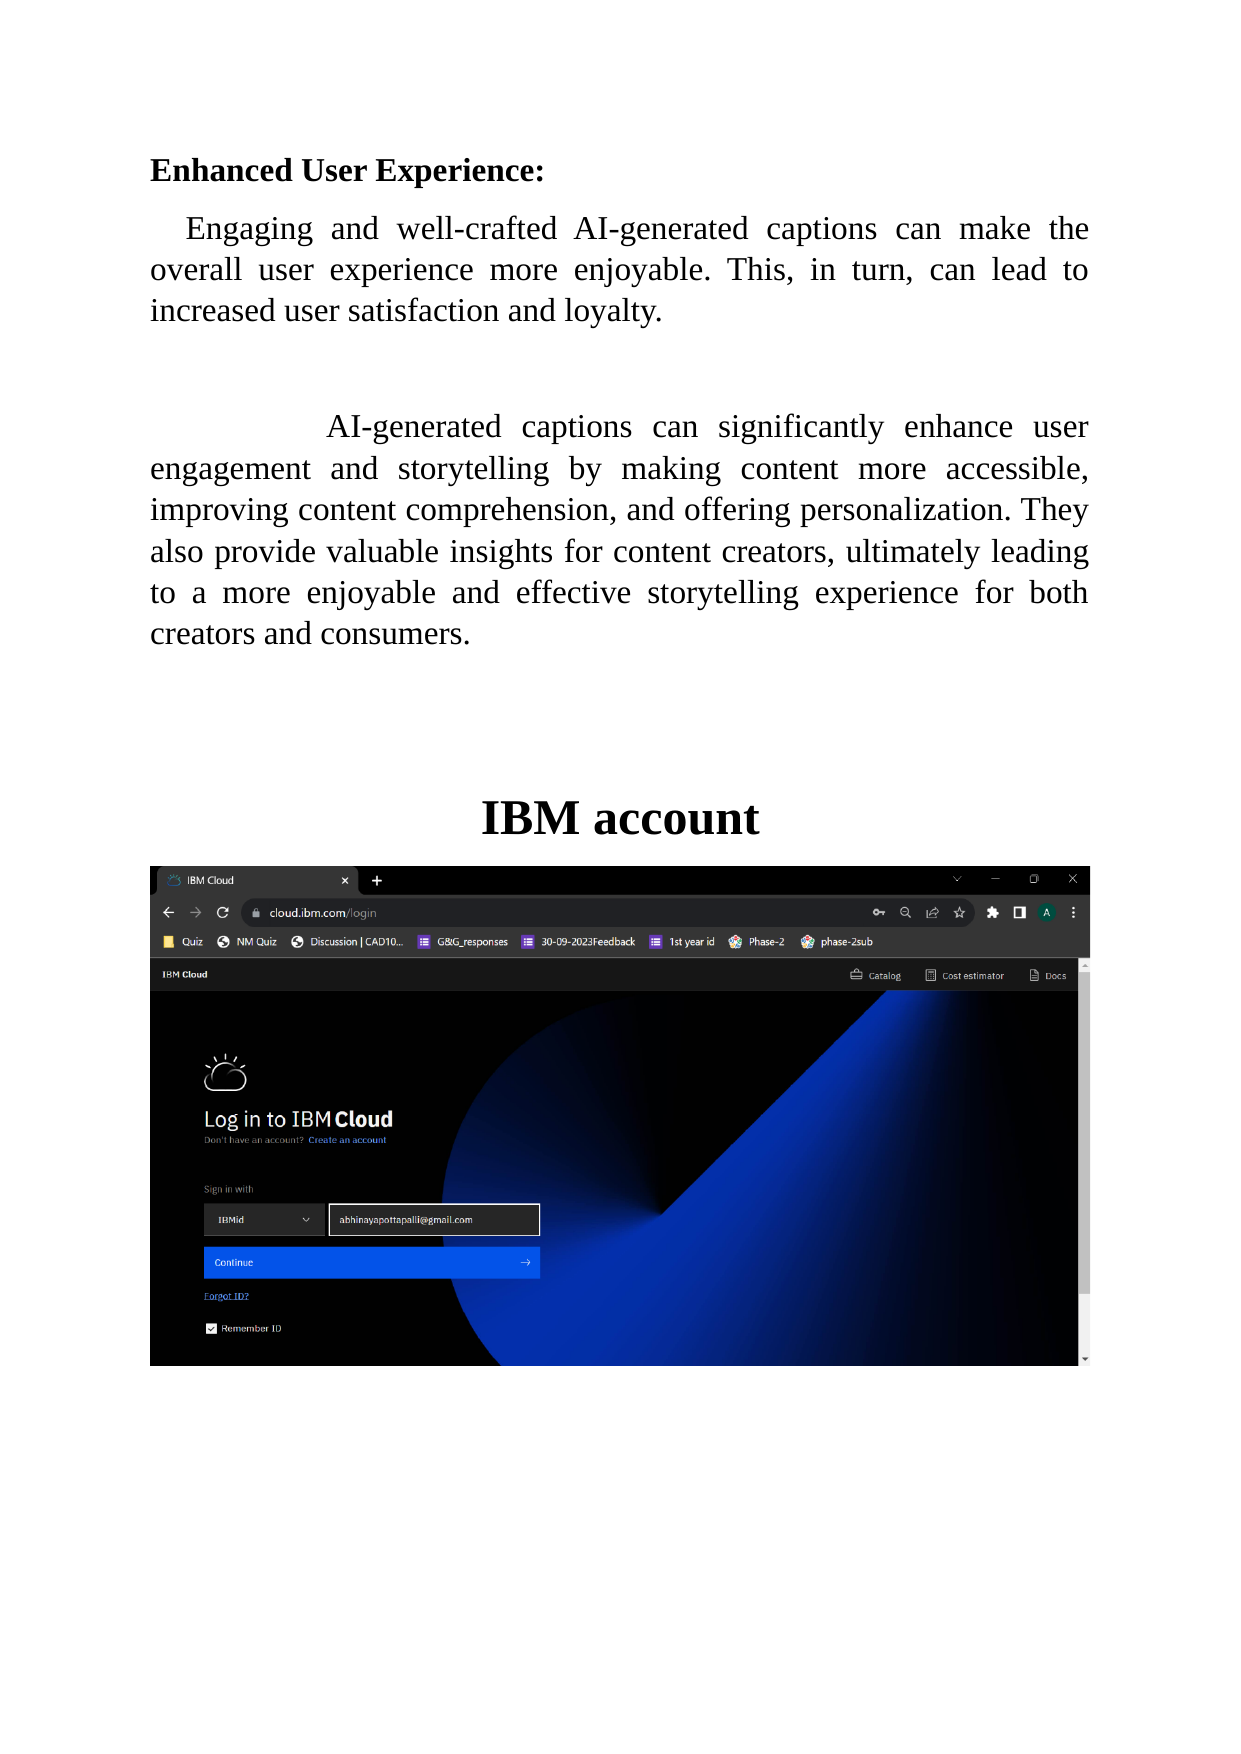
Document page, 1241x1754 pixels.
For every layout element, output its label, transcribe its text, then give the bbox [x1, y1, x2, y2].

text Engaging and well-crafted AI-generated captions can make the overall user experience more enjoyable. This, in turn, can lead to increased user satisfaction and loyalty. [150, 208, 1090, 329]
text Enhanced User Experience: [150, 150, 1090, 188]
text AI-generated captions can significantly enhance user engagement and storytelling by making content more accessible, improving content comprehension, and offering personalization. They also provide valuable insights for content creators, ultimately leading to a more enjoyable and effective storytelling experience for both creators and consumers. [150, 407, 1090, 652]
text IBM account [150, 788, 1090, 845]
picture [150, 866, 1091, 1366]
